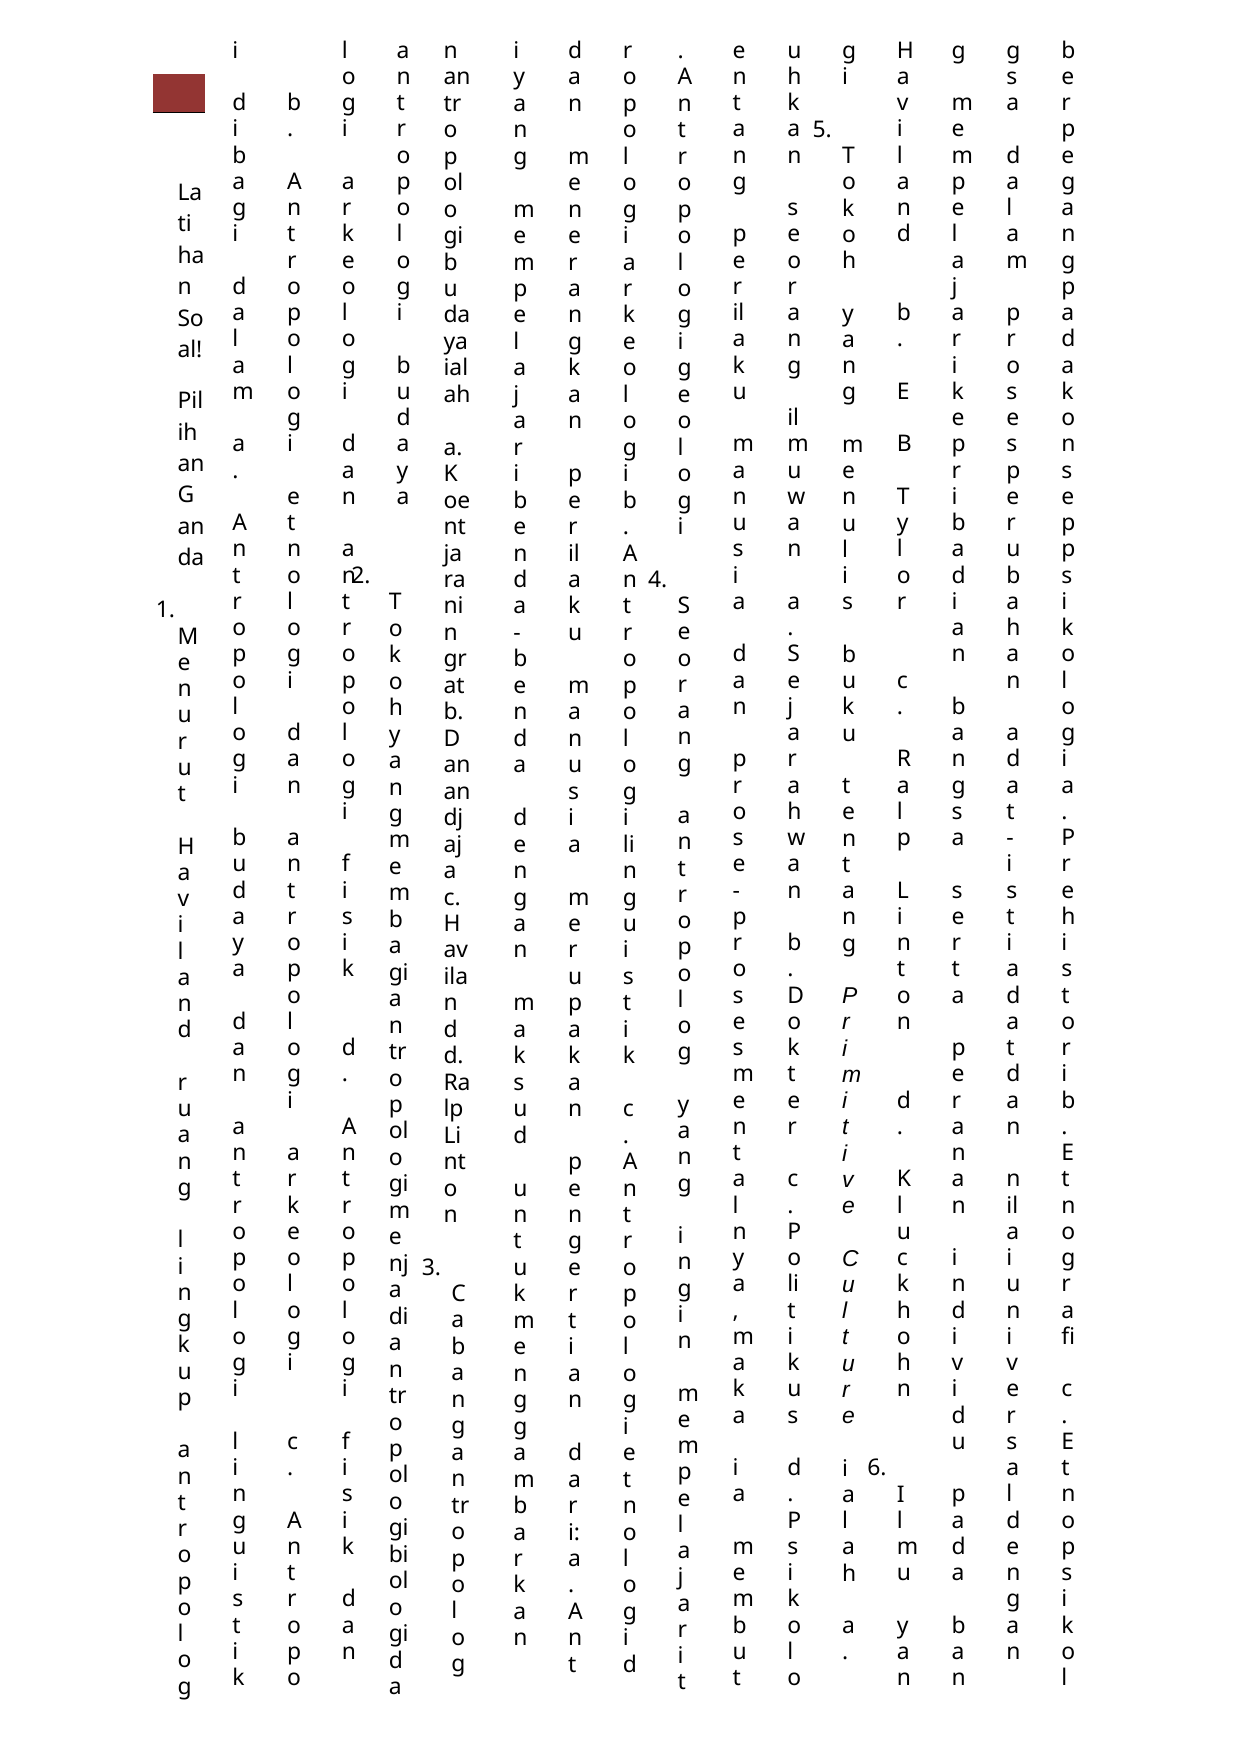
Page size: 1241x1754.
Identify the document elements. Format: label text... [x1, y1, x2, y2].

text Pilihan Ganda [177, 383, 205, 572]
text 4. Seorang antropolog yang ingin mempelajari tentang perilaku manusia dan prose-proses mentalnya, maka ia membutuhkan seorang ilmuwan a. Sejarahwan b. Dokter c. Politikus d. Psikologi [677, 566, 690, 1695]
text 3. Cabang antropologi yang mempelajari benda-benda dengan maksud untuk menggambarkan dan menerangkan perilaku manusia merupakan pengertian dari: a. Antropologi arkeologi b. Antropologi linguistik c. Antropologi etnologi d. Antropologi geologi [513, 37, 526, 1677]
text 4. Seorang antropolog yang ingin mempelajari tentang perilaku manusia dan prose-proses mentalnya, maka ia membutuhkan seorang ilmuwan a. Sejarahwan b. Dokter c. Politikus d. Psikologi [732, 37, 745, 1691]
text Latihan Soal! [177, 175, 205, 364]
text 2. Tokoh yang membagi antropologi menjadi antropologi biologi dan antropologi budaya ialah a. Koentjaraningrat b. Danandjaja c. Haviland d. Ralp Linton [388, 562, 409, 1700]
text 2. Tokoh yang membagi antropologi menjadi antropologi biologi dan antropologi budaya ialah a. Koentjaraningrat b. Danandjaja c. Haviland d. Ralp Linton [443, 37, 471, 1228]
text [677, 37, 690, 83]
table_header ANTROPOLOGI [153, 74, 205, 112]
